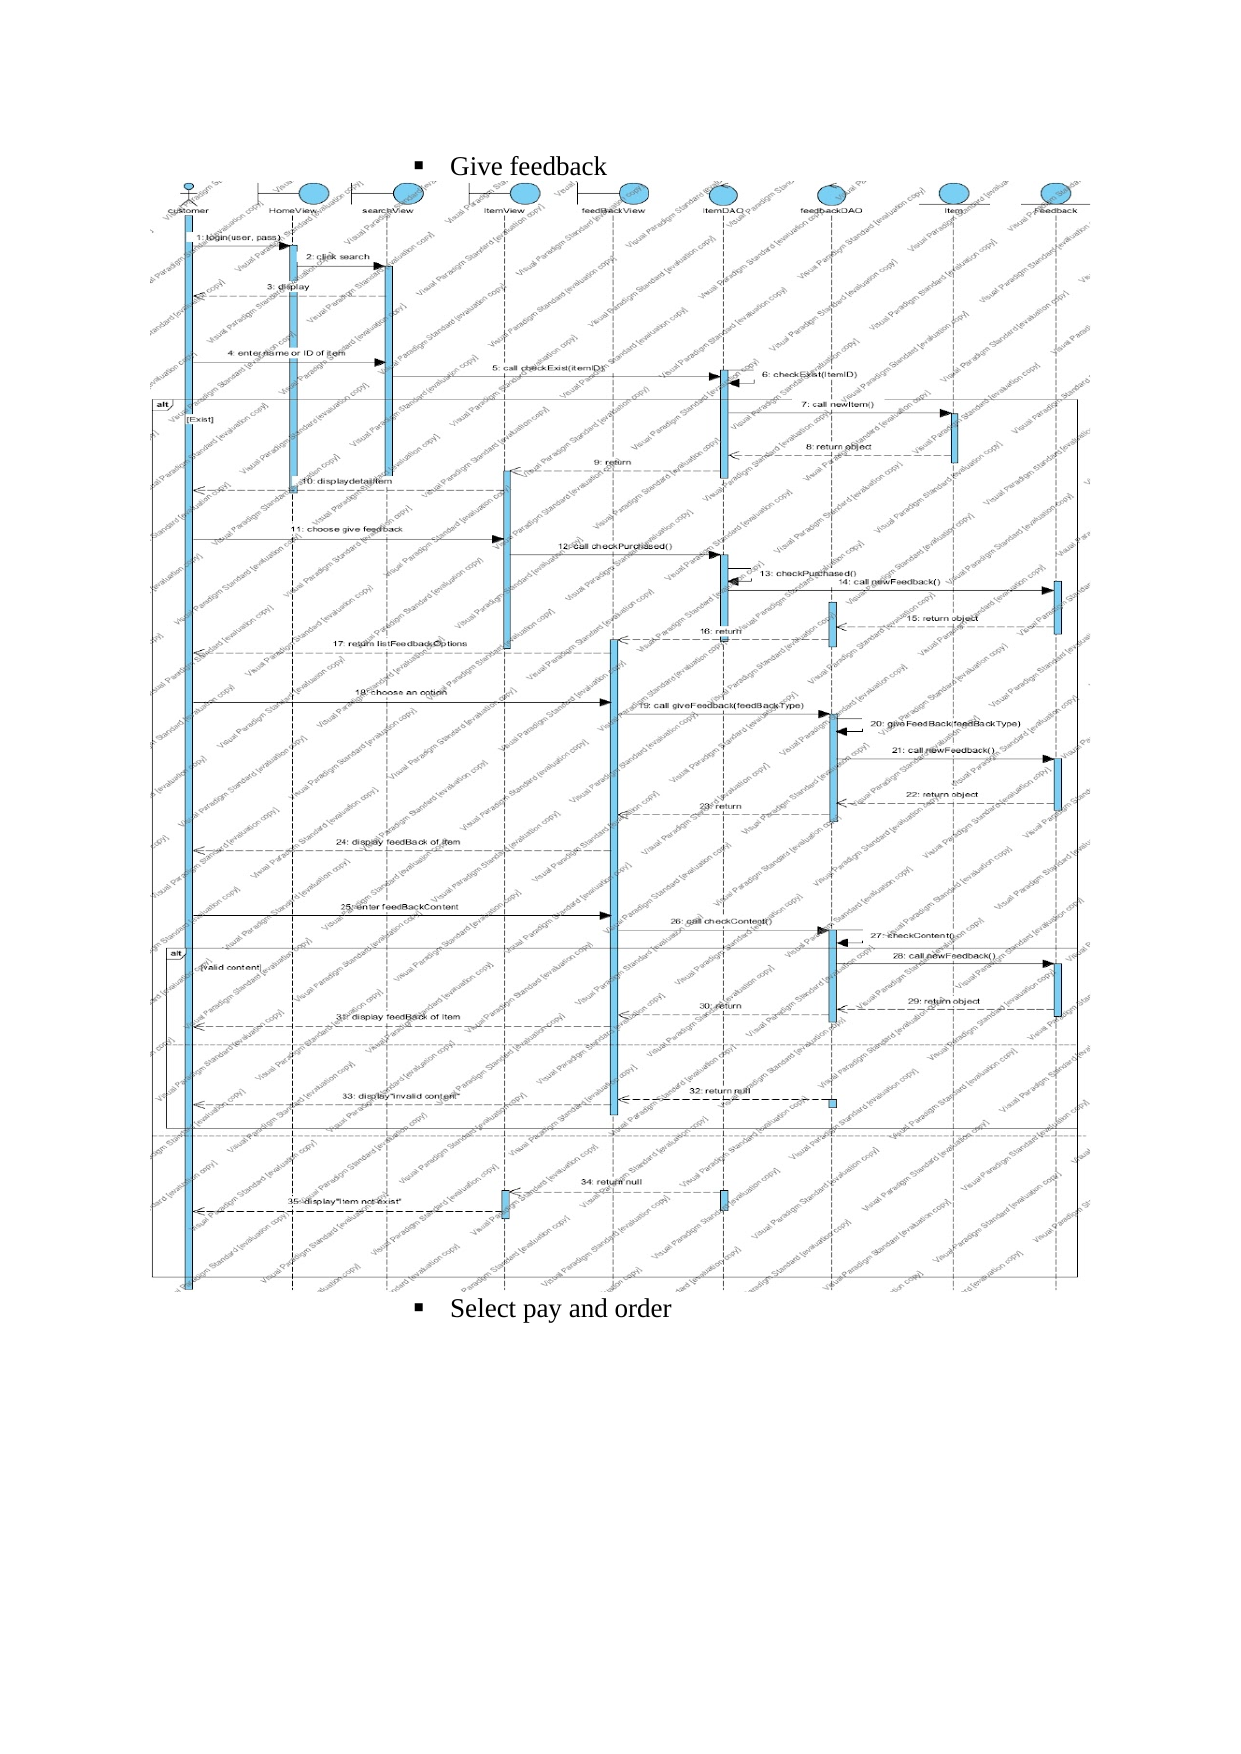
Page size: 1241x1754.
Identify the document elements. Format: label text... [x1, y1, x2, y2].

picture [150, 181, 1091, 1292]
list Give feedback [412, 150, 1090, 181]
list Select pay and order [412, 1292, 1090, 1323]
